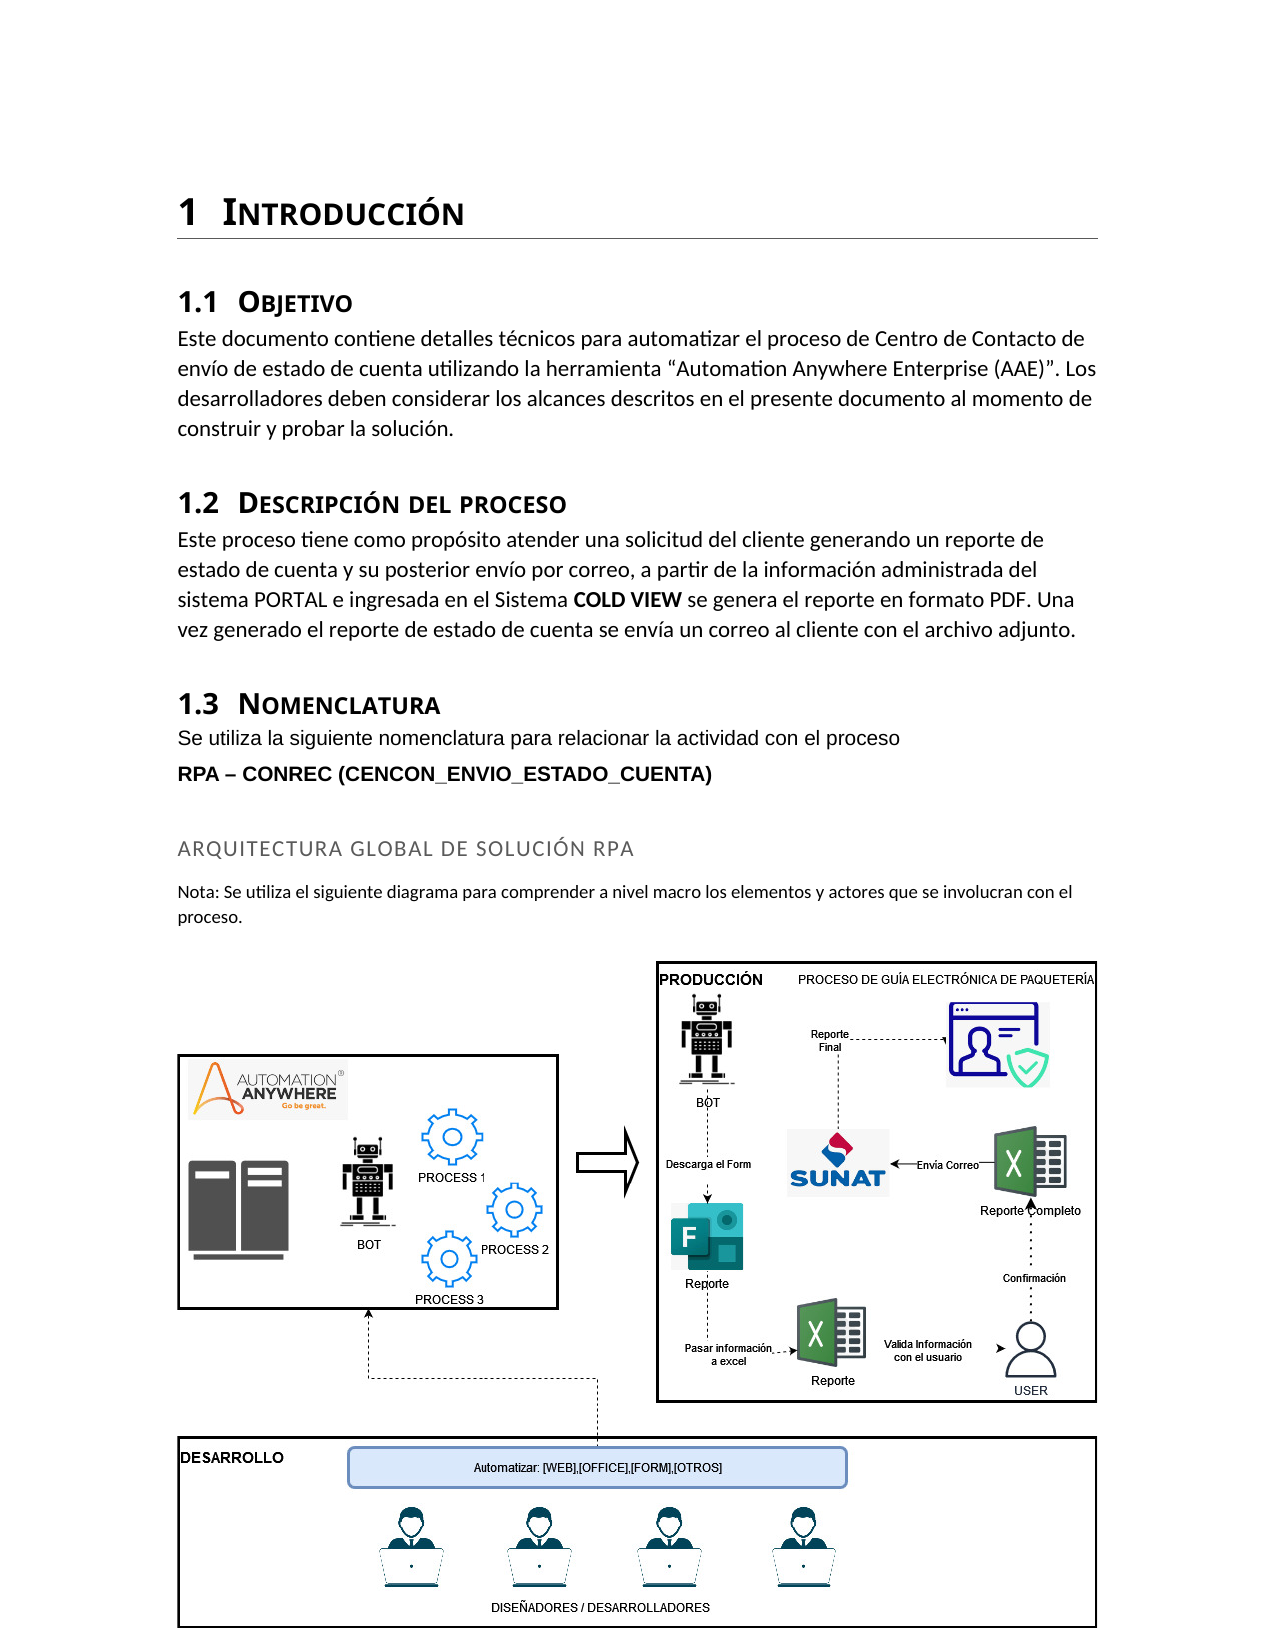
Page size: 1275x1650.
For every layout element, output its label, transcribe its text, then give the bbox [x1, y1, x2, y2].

subtitle ARQUITECTURA GLOBAL DE SOLUCIÓN RPA [177, 834, 1098, 862]
subtitle Nomenclatura [177, 683, 1098, 723]
text Se utiliza la siguiente nomenclatura para relacionar la actividad con el proceso [177, 726, 1098, 750]
subtitle Descripción del proceso [177, 482, 1098, 522]
text Nota: Se utiliza el siguiente diagrama para comprender a nivel macro los elementos y actores que se involucran con el proceso. [177, 881, 1098, 928]
text RPA – CONREC (CENCON_ENVIO_ESTADO_CUENTA) [177, 762, 1098, 786]
picture [177, 961, 1098, 1628]
subtitle Objetivo [177, 281, 1098, 321]
text Este documento contiene detalles técnicos para automatizar el proceso de Centro de Contacto de envío de estado de cuenta utilizando la herramienta “Automation Anywhere Enterprise (AAE)”. Los desarrolladores deben considerar los alcances descritos en el presente documento al momento de construir y probar la solución. [177, 324, 1098, 442]
text Este proceso tiene como propósito atender una solicitud del cliente generando un reporte de estado de cuenta y su posterior envío por correo, a partir de la información administrada del sistema PORTAL e ingresada en el Sistema COLD VIEW se genera el reporte en formato PDF. Una vez generado el reporte de estado de cuenta se envía un correo al cliente con el archivo adjunto. [177, 525, 1098, 643]
subtitle Introducción [177, 185, 1098, 238]
